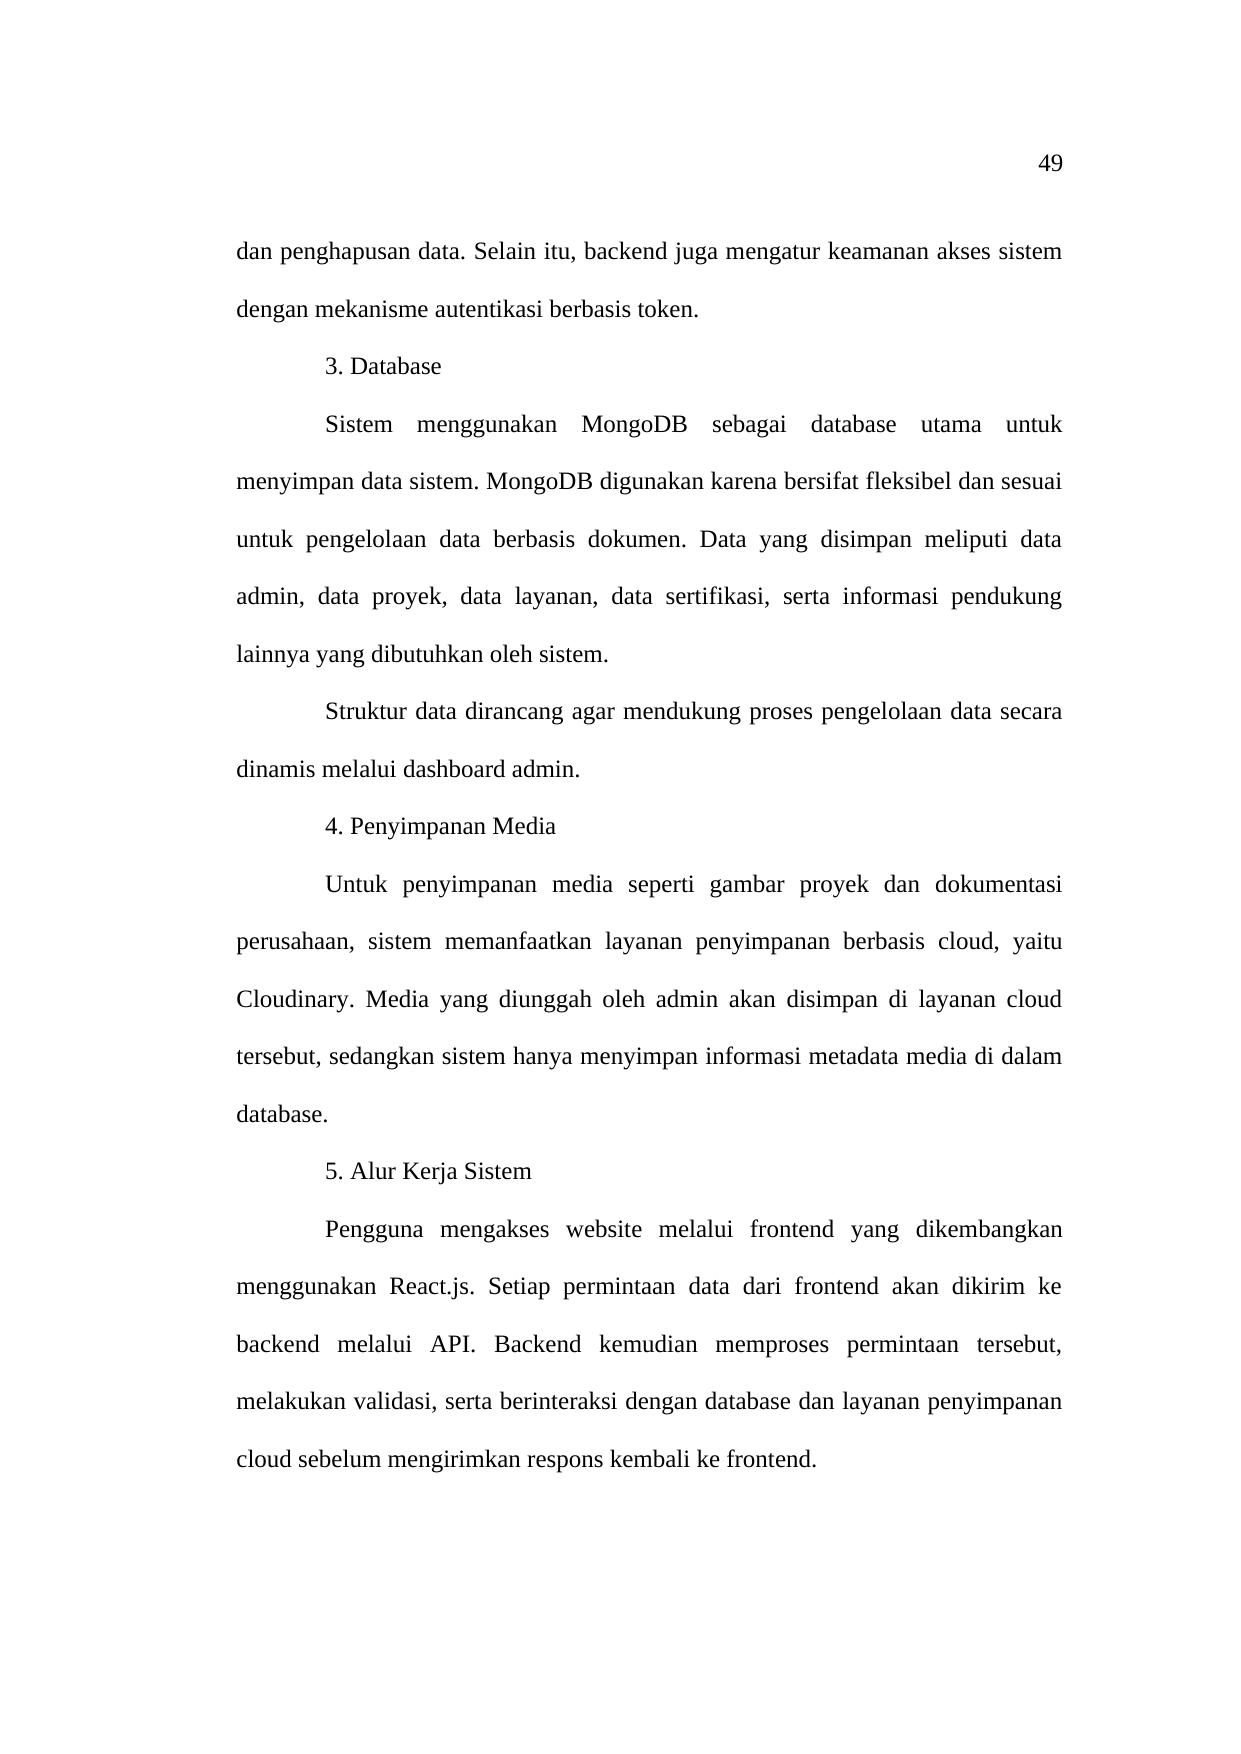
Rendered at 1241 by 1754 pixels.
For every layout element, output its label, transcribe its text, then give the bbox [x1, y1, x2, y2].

text 3. Database [236, 351, 1063, 380]
text Pengguna mengakses website melalui frontend yang dikembangkan menggunakan React.js. Setiap permintaan data dari frontend akan dikirim ke backend melalui API. Backend kemudian memproses permintaan tersebut, melakukan validasi, serta berinteraksi dengan database dan layanan penyimpanan cloud sebelum mengirimkan respons kembali ke frontend. [236, 1214, 1063, 1472]
text Sistem menggunakan MongoDB sebagai database utama untuk menyimpan data sistem. MongoDB digunakan karena bersifat fleksibel dan sesuai untuk pengelolaan data berbasis dokumen. Data yang disimpan meliputi data admin, data proyek, data layanan, data sertifikasi, serta informasi pendukung lainnya yang dibutuhkan oleh sistem. [236, 409, 1063, 667]
text 4. Penyimpanan Media [236, 811, 1063, 840]
text Untuk penyimpanan media seperti gambar proyek dan dokumentasi perusahaan, sistem memanfaatkan layanan penyimpanan berbasis cloud, yaitu Cloudinary. Media yang diunggah oleh admin akan disimpan di layanan cloud tersebut, sedangkan sistem hanya menyimpan informasi metadata media di dalam database. [236, 869, 1063, 1127]
text 5. Alur Kerja Sistem [236, 1156, 1063, 1185]
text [236, 236, 1063, 322]
text Struktur data dirancang agar mendukung proses pengelolaan data secara dinamis melalui dashboard admin. [236, 696, 1063, 782]
